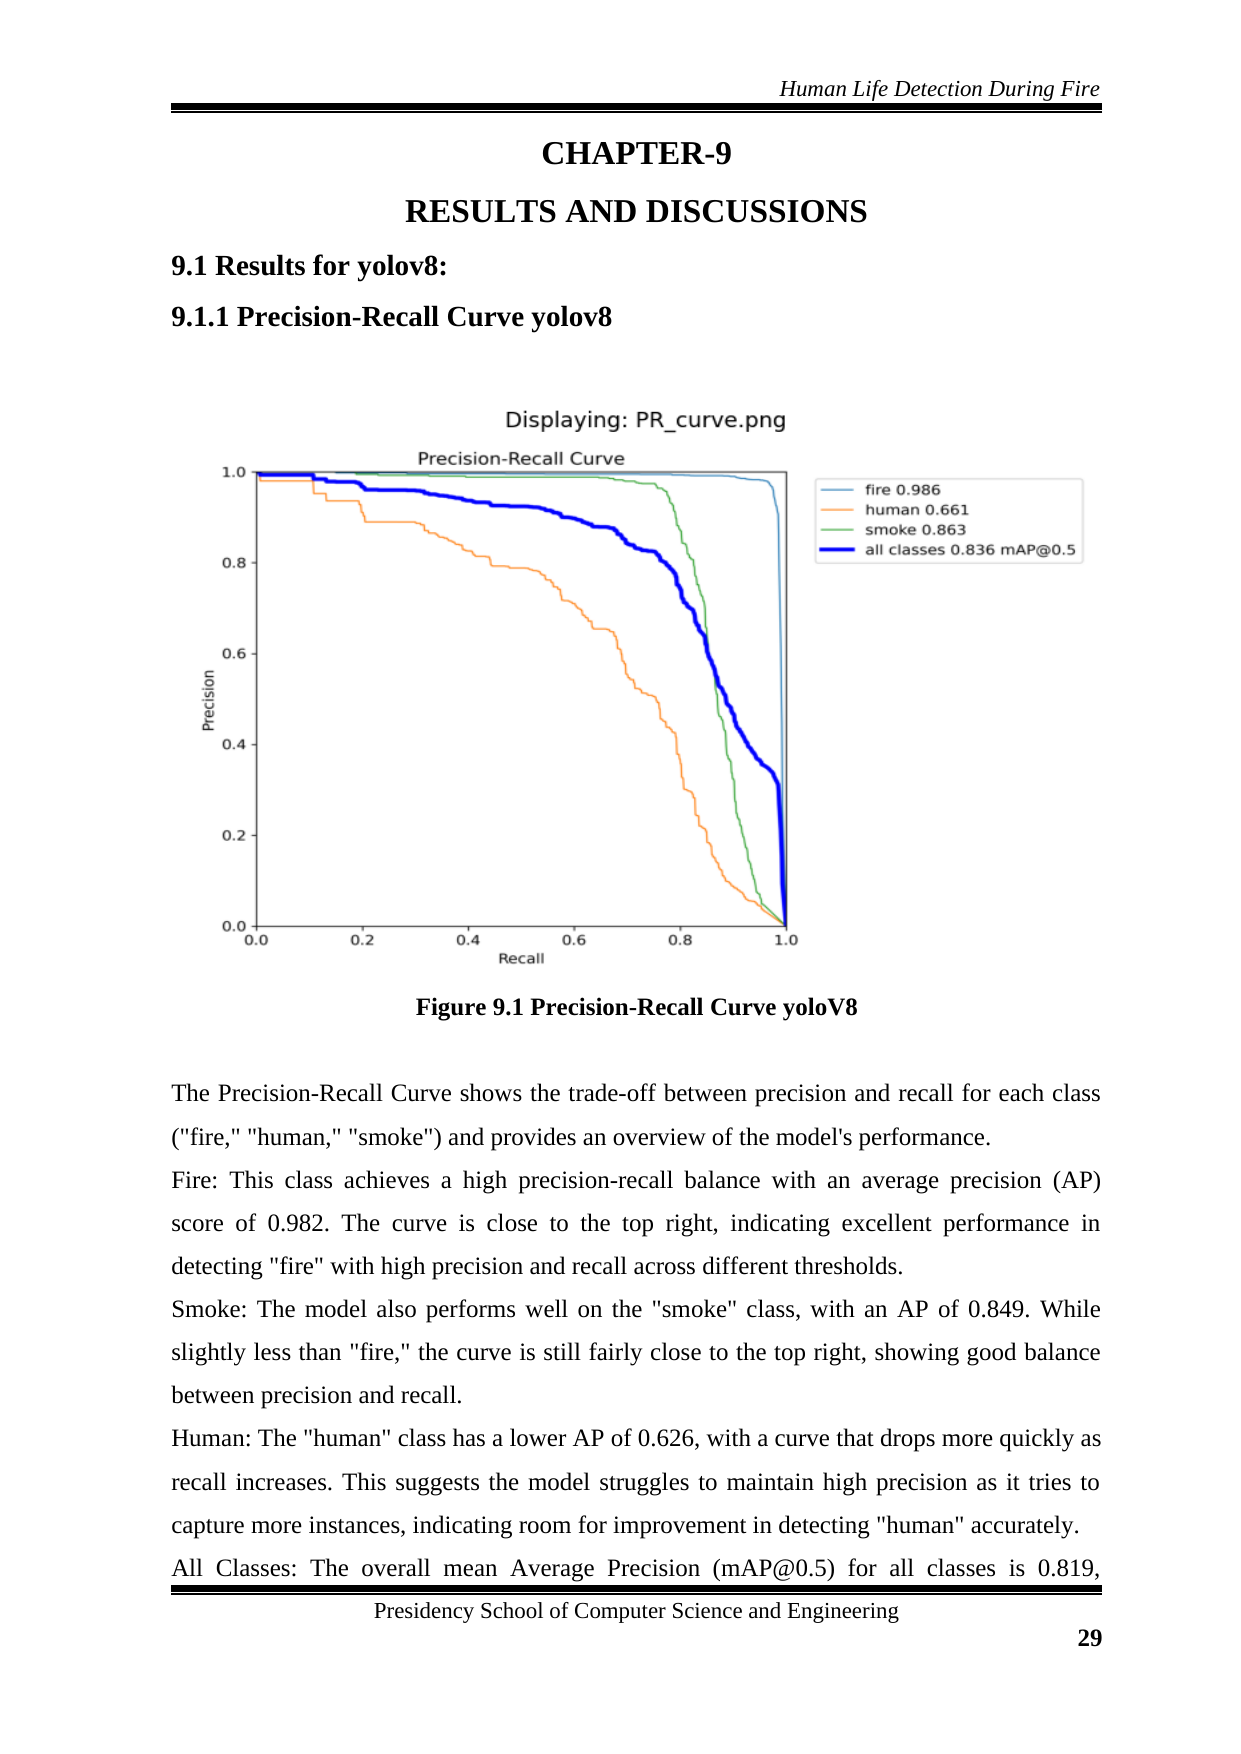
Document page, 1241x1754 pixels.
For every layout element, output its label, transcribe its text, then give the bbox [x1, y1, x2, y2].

text The Precision-Recall Curve shows the trade-off between precision and recall for each class ("fire," "human," "smoke") and provides an overview of the model's performance. [171, 1078, 1102, 1150]
text Smoke: The model also performs well on the "smoke" class, with an AP of 0.849. While slightly less than "fire," the curve is still fairly close to the top right, showing good balance between precision and recall. [171, 1294, 1102, 1409]
text Human: The "human" class has a lower AP of 0.626, with a curve that drops more quickly as recall increases. This suggests the model struggles to maintain high precision as it tries to capture more instances, indicating room for improvement in detecting "human" accurately. [171, 1423, 1102, 1538]
text 9.1 Results for yolov8: [171, 248, 1102, 282]
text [171, 1553, 1102, 1582]
picture [171, 399, 1119, 993]
text Fire: This class achieves a high precision-recall balance with an average precision (AP) score of 0.982. The curve is close to the top right, indicating excellent performance in detecting "fire" with high precision and recall across different thresholds. [171, 1165, 1102, 1280]
text CHAPTER-9 [171, 133, 1102, 172]
text RESULTS AND DISCUSSIONS [171, 191, 1102, 229]
text Figure 9.1 Precision-Recall Curve yoloV8 [171, 993, 1102, 1021]
text 9.1.1 Precision-Recall Curve yolov8 [171, 299, 1102, 332]
